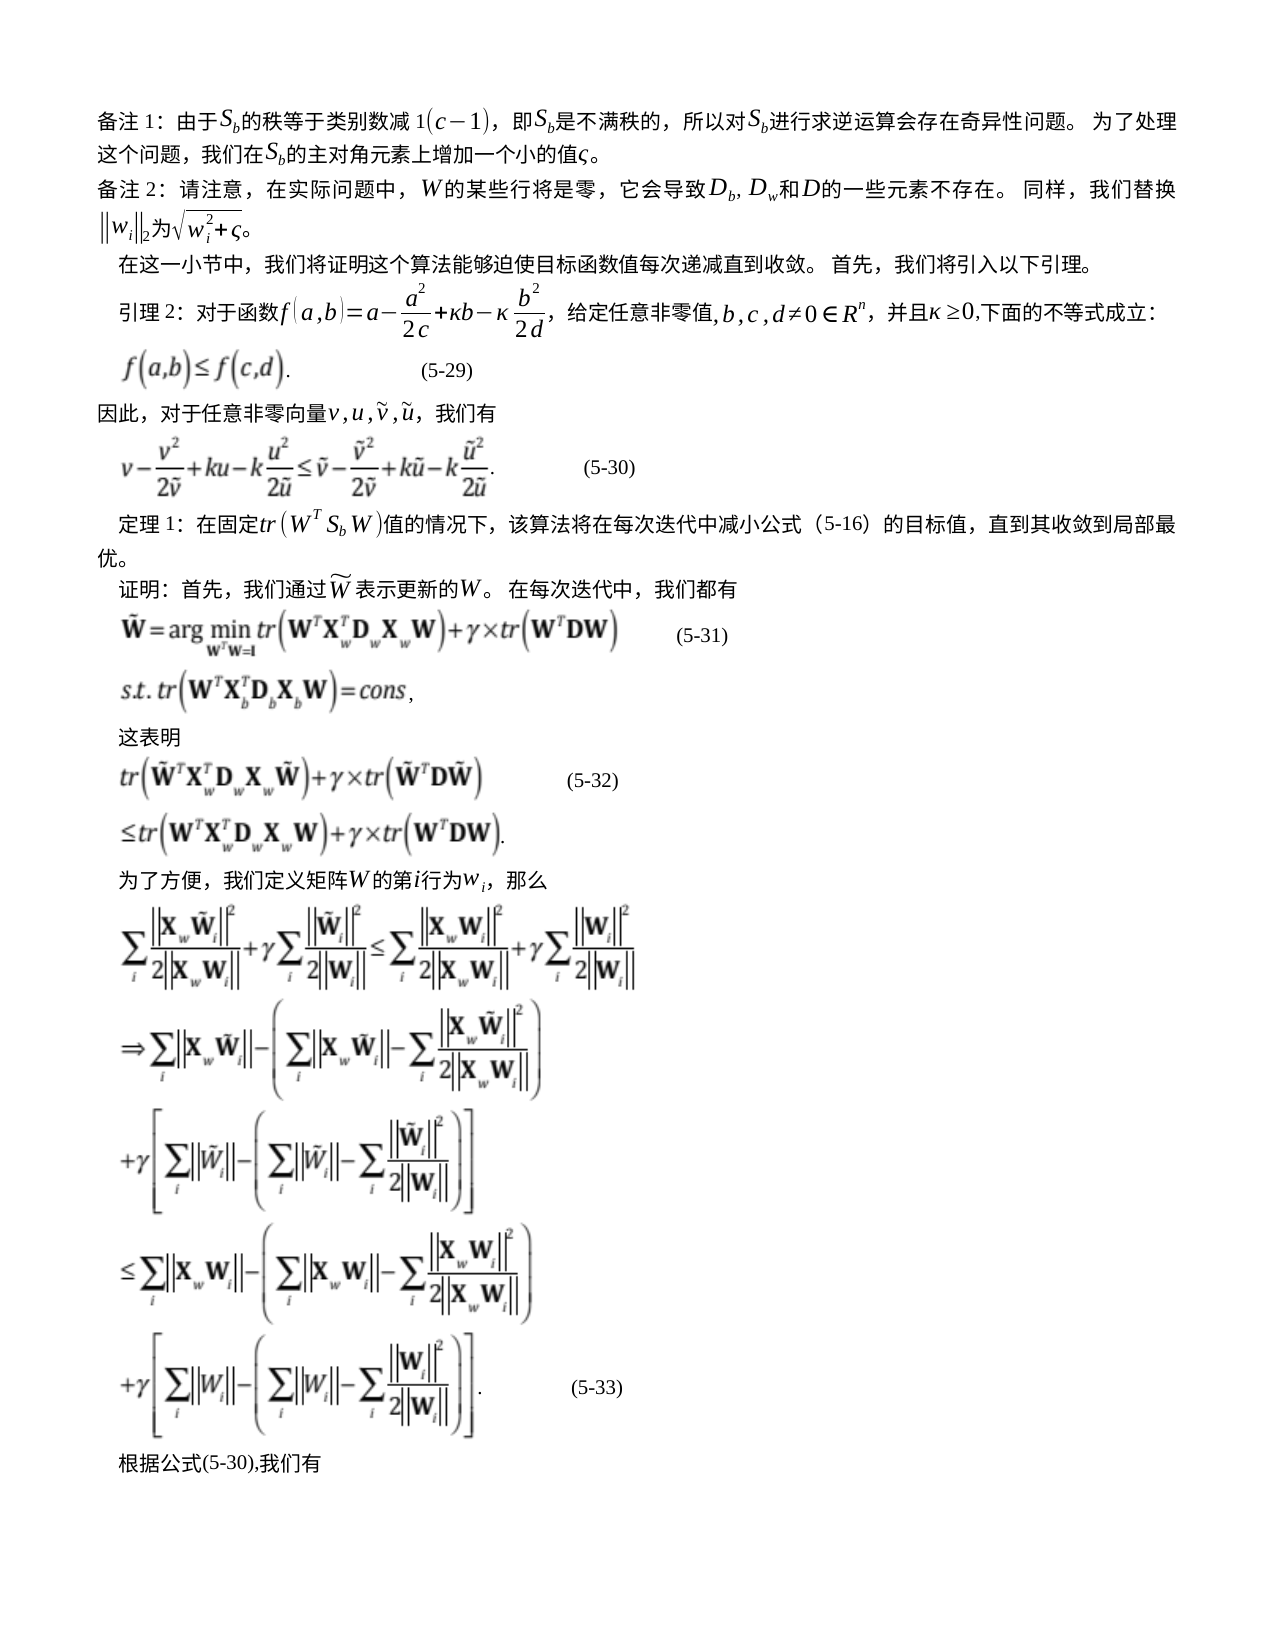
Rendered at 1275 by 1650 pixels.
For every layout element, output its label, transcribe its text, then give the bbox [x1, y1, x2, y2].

text 这表明 [97, 721, 1177, 751]
text . (5-30) [97, 429, 1177, 504]
text 引理2：对于函数，给定任意非零值，并且,下面的不等式成立： [97, 280, 1177, 342]
text 根据公式(5-30),我们有 [97, 1447, 1177, 1477]
text 定理1：在固定值的情况下，该算法将在每次迭代中减小公式（5-16）的目标值，直到其收敛到局部最优。 [97, 506, 1177, 572]
text . (5-33) [97, 1328, 1177, 1446]
text 在这一小节中，我们将证明这个算法能够迫使目标函数值每次递减直到收敛。 首先，我们将引入以下引理。 [97, 248, 1177, 278]
text 因此，对于任意非零向量，我们有 [97, 397, 1177, 428]
text , [97, 665, 1177, 720]
text 备注1：由于的秩等于类别数减1，即是不满秩的，所以对进行求逆运算会存在奇异性问题。 为了处理这个问题，我们在的主对角元素上增加一个小的值。 [97, 105, 1177, 169]
text . [97, 808, 1177, 863]
text 为了方便，我们定义矩阵的第行为，那么 [97, 864, 1177, 895]
text (5-32) [97, 753, 1177, 807]
text 备注2：请注意，在实际问题中，的某些行将是零，它会导致, 和的一些元素不存在。 同样，我们替换为。 [97, 171, 1177, 247]
text (5-31) [97, 605, 1177, 664]
text 证明：首先，我们通过表示更新的。 在每次迭代中，我们都有 [97, 574, 1177, 604]
text . (5-29) [97, 344, 1177, 396]
